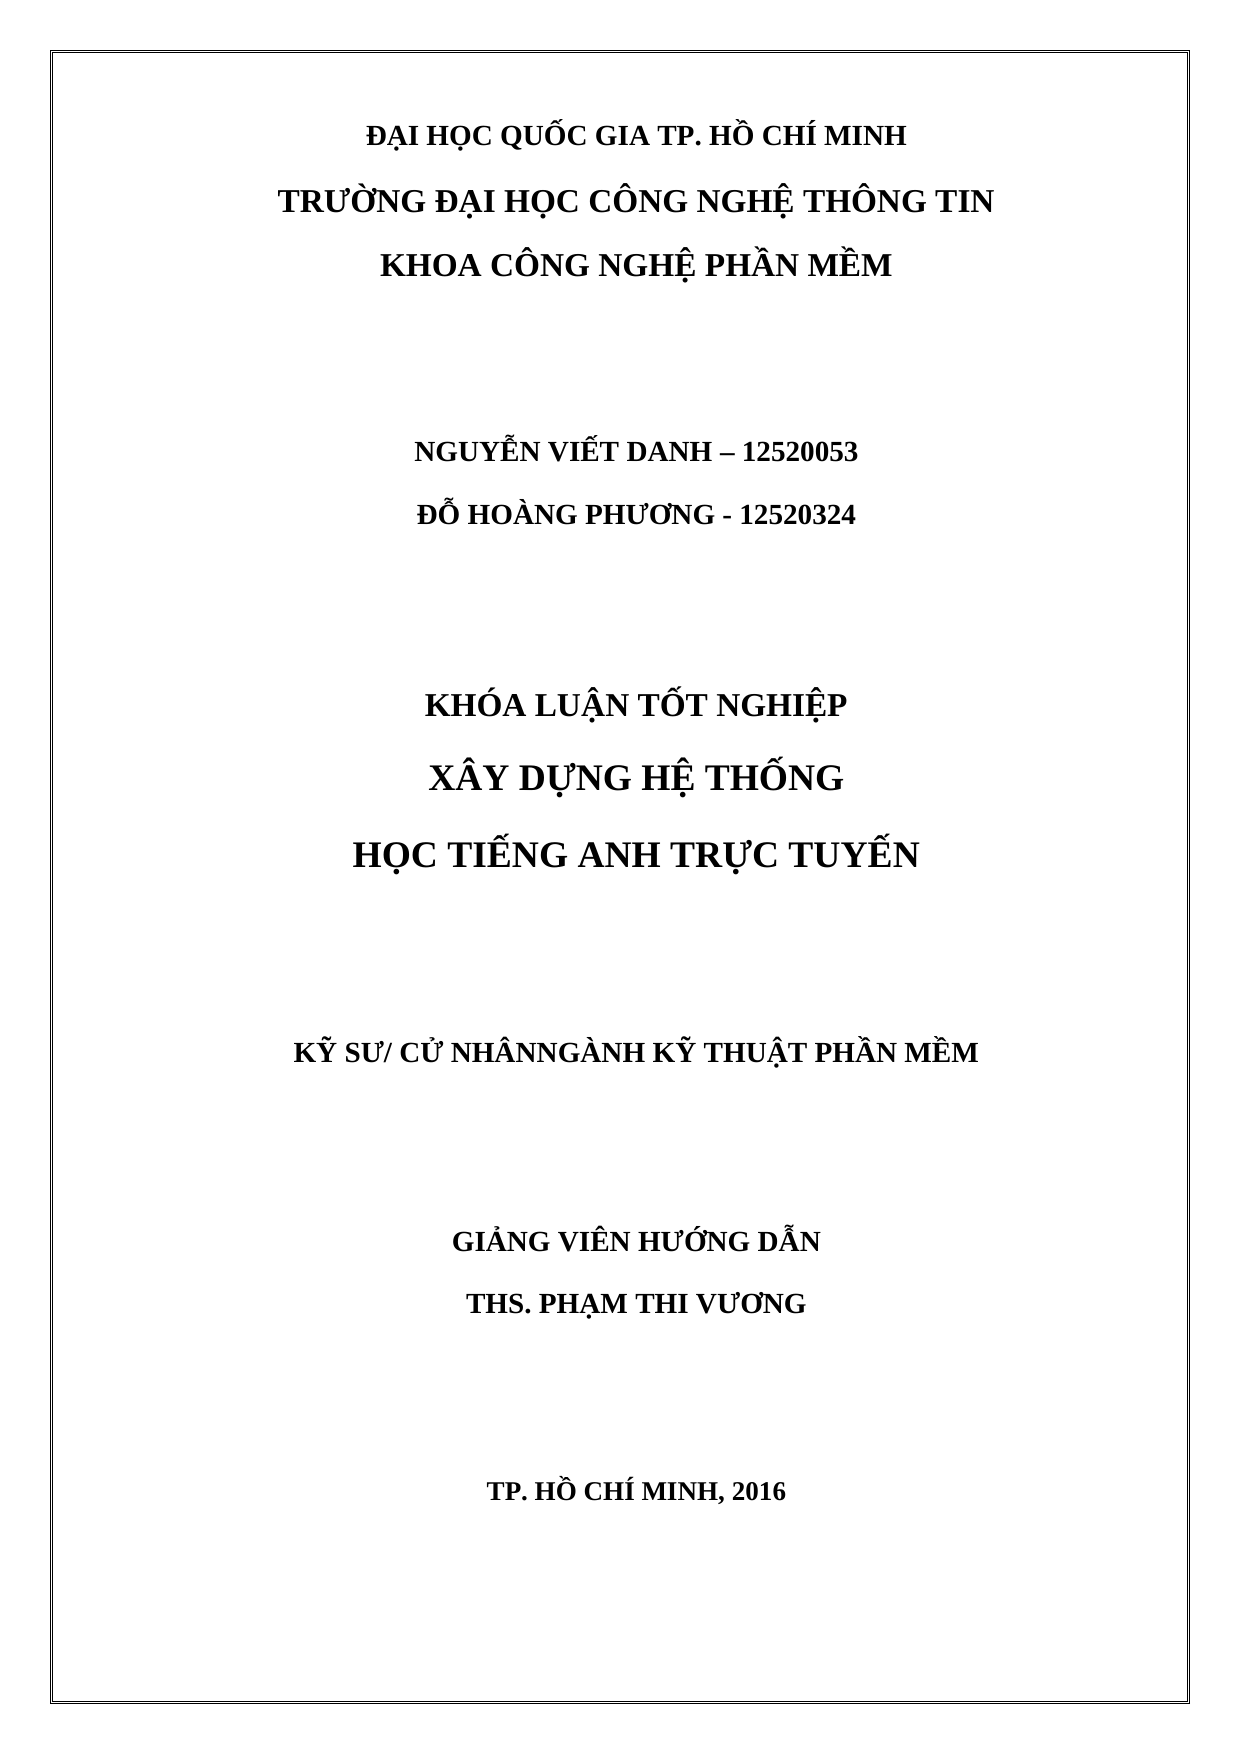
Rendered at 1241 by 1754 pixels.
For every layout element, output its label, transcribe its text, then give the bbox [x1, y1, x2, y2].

text ĐỖ HOÀNG PHƯƠNG - 12520324 [150, 497, 1122, 531]
text TRƯỜNG ĐẠI HỌC CÔNG NGHỆ THÔNG TIN [150, 181, 1122, 219]
text GIẢNG VIÊN HƯỚNG DẪN [150, 1224, 1122, 1257]
text ĐẠI HỌC QUỐC GIA TP. HỒ CHÍ MINH [150, 118, 1122, 152]
text HỌC TIẾNG ANH TRỰC TUYẾN [150, 833, 1122, 876]
text KỸ SƯ/ CỬ NHÂNNGÀNH KỸ THUẬT PHẦN MỀM [150, 1035, 1122, 1069]
text TP. HỒ CHÍ MINH, 2016 [150, 1475, 1122, 1506]
text XÂY DỰNG HỆ THỐNG [150, 755, 1122, 798]
text THS. PHẠM THI VƯƠNG [150, 1287, 1122, 1320]
text NGUYỄN VIẾT DANH – 12520053 [150, 434, 1122, 468]
text KHÓA LUẬN TỐT NGHIỆP [150, 685, 1122, 724]
text KHOA CÔNG NGHỆ PHẦN MỀM [150, 245, 1122, 283]
